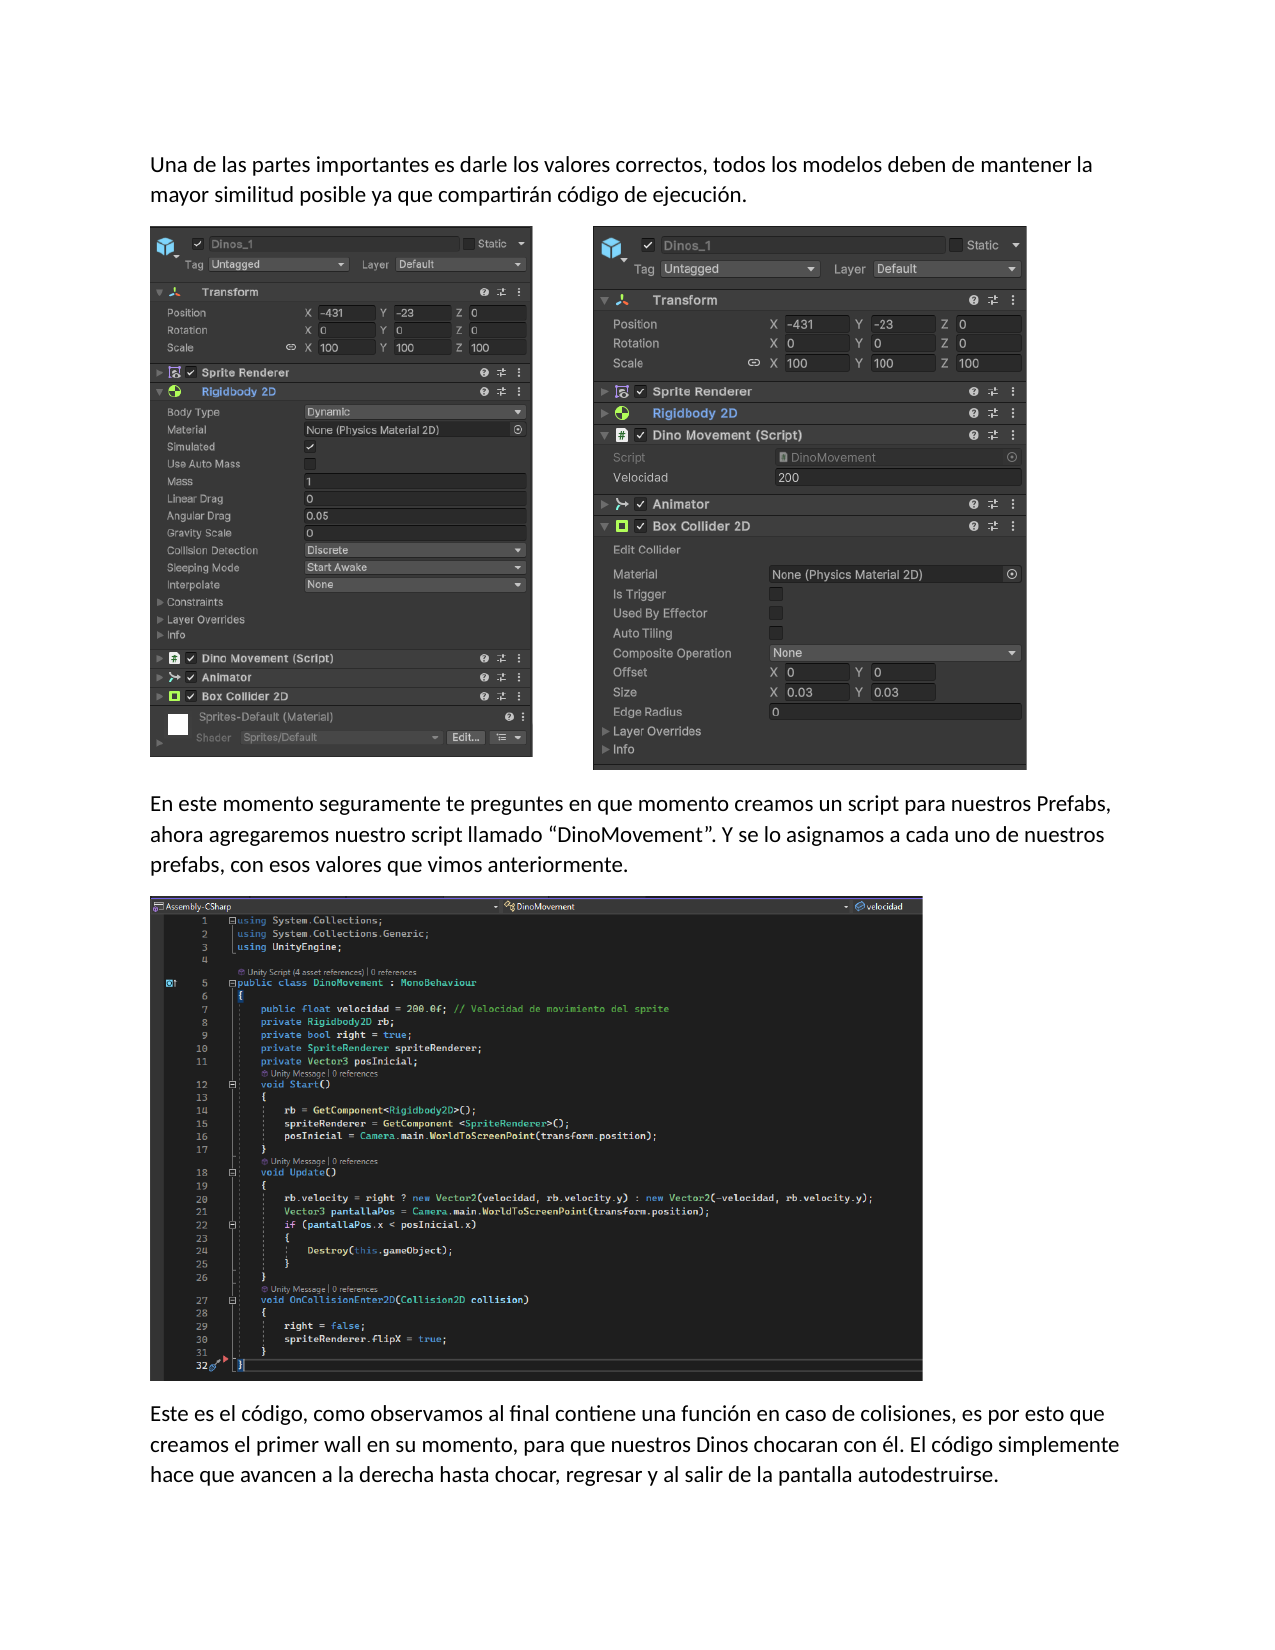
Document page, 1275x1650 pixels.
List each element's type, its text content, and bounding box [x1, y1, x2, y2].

picture [593, 226, 1027, 770]
picture [150, 896, 923, 1381]
text En este momento seguramente te preguntes en que momento creamos un script para nuestros Prefabs, ahora agregaremos nuestro script llamado “DinoMovement”. Y se lo asignamos a cada uno de nuestros prefabs, con esos valores que vimos anteriormente. [150, 789, 1125, 878]
picture [150, 226, 533, 757]
text Este es el código, como observamos al final contiene una función en caso de colisiones, es por esto que creamos el primer wall en su momento, para que nuestros Dinos chocaran con él. El código simplemente hace que avancen a la derecha hasta chocar, regresar y al salir de la pantalla autodestruirse. [150, 1399, 1125, 1488]
text Una de las partes importantes es darle los valores correctos, todos los modelos deben de mantener la mayor similitud posible ya que compartirán código de ejecución. [150, 150, 1125, 208]
